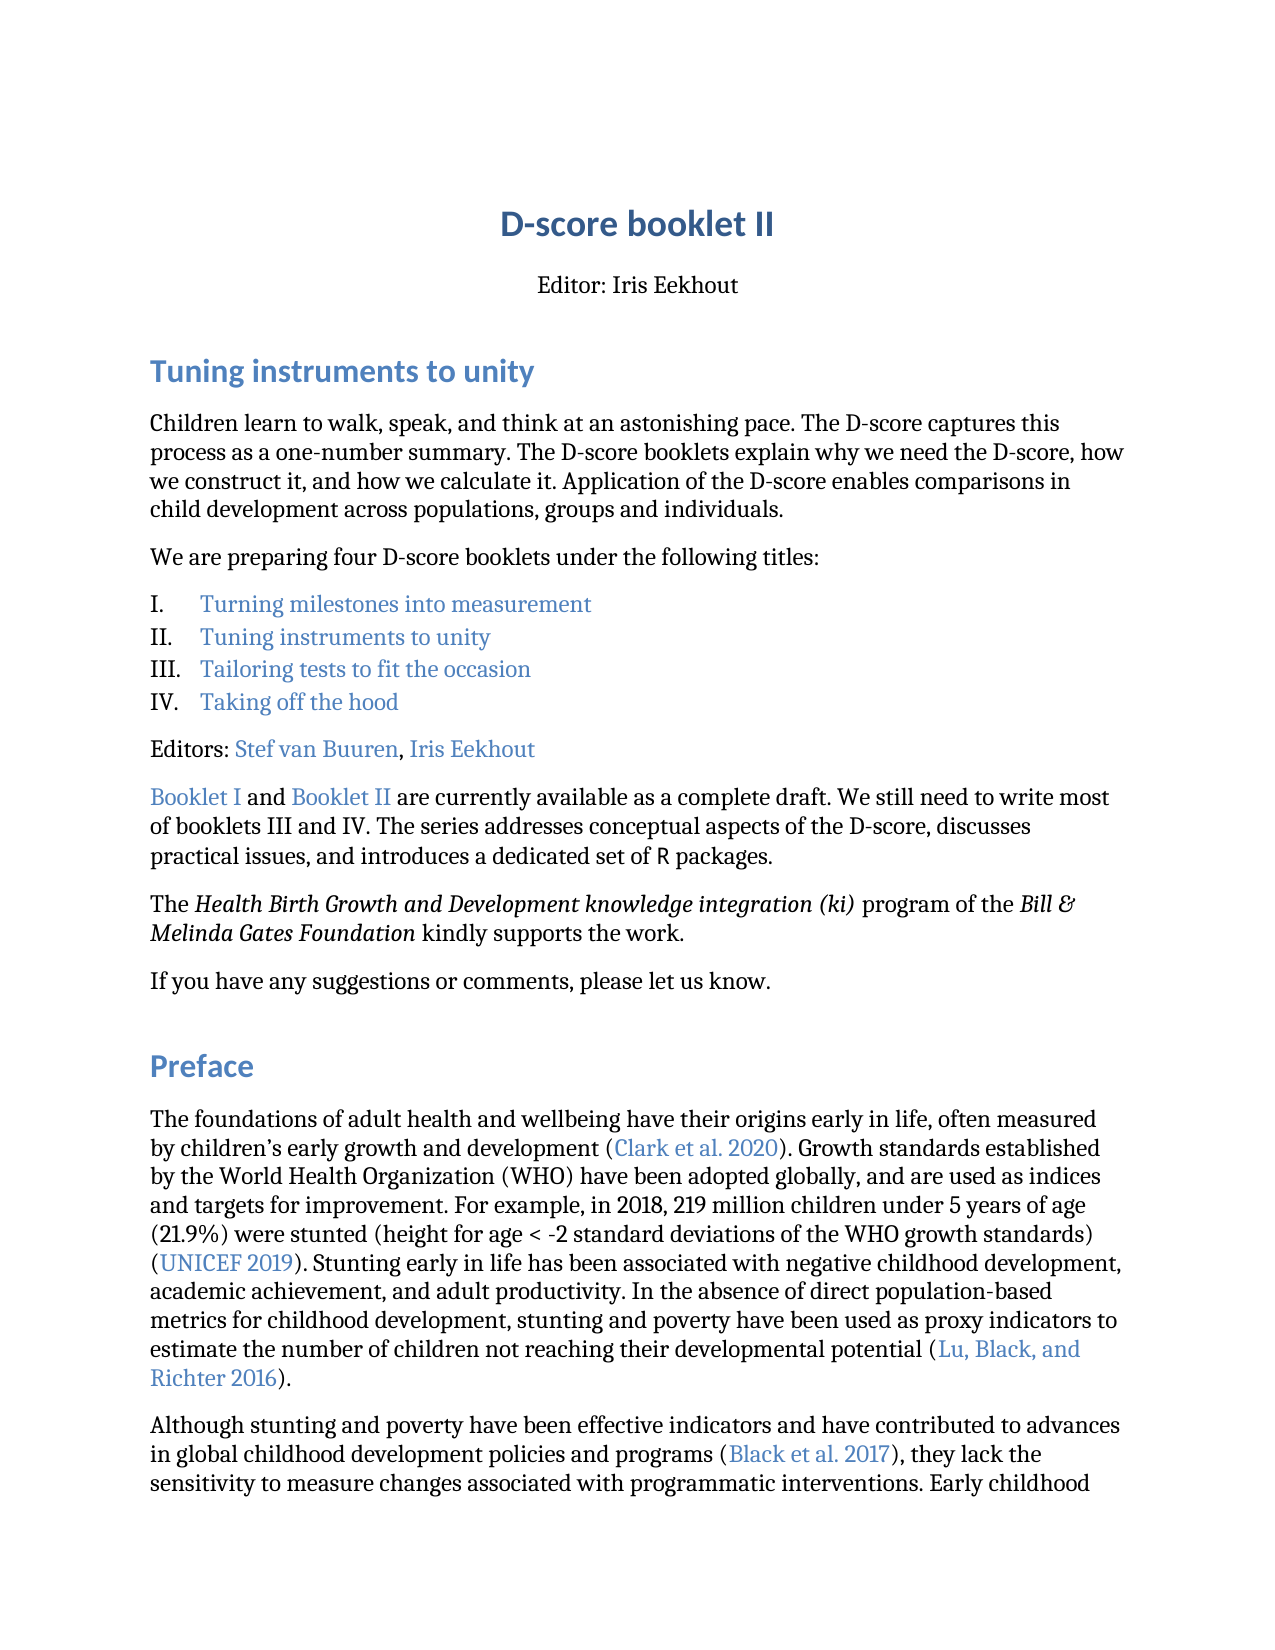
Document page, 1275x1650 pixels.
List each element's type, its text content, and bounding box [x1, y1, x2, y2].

text Editor: Iris Eekhout [150, 271, 1125, 299]
list Tailoring tests to fit the occasion [150, 655, 1125, 684]
list Tuning instruments to unity [150, 623, 1125, 652]
text We are preparing four D-score booklets under the following titles: [150, 543, 1125, 572]
text If you have any suggestions or comments, please let us know. [150, 967, 1125, 995]
text The Health Birth Growth and Development knowledge integration (ki) program of the Bill & Melinda Gates Foundation kindly supports the work. [150, 890, 1125, 948]
text Editors: Stef van Buuren, Iris Eekhout [150, 735, 1125, 764]
title D-score booklet II [150, 200, 1125, 246]
list Turning milestones into measurement [150, 590, 1125, 619]
subtitle Tuning instruments to unity [150, 349, 1125, 390]
text Children learn to walk, speak, and think at an astonishing pace. The D-score captures this process as a one-number summary. The D-score booklets explain why we need the D-score, how we construct it, and how we calculate it. Application of the D-score enables comparisons in child development across populations, groups and individuals. [150, 409, 1125, 524]
list Taking off the hood [150, 688, 1125, 717]
text Booklet I and Booklet II are currently available as a complete draft. We still need to write most of booklets III and IV. The series addresses conceptual aspects of the D-score, discusses practical issues, and introduces a dedicated set of R packages. [150, 783, 1125, 872]
text The foundations of adult health and wellbeing have their origins early in life, often measured by children’s early growth and development (Clark et al. 2020). Growth standards established by the World Health Organization (WHO) have been adopted globally, and are used as indices and targets for improvement. For example, in 2018, 219 million children under 5 years of age (21.9%) were stunted (height for age < -2 standard deviations of the WHO growth standards) (UNICEF 2019). Stunting early in life has been associated with negative childhood development, academic achievement, and adult productivity. In the absence of direct population-based metrics for childhood development, stunting and poverty have been used as proxy indicators to estimate the number of children not reaching their developmental potential (Lu, Black, and Richter 2016). [150, 1105, 1125, 1392]
subtitle Preface [150, 1045, 1125, 1086]
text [150, 1411, 1125, 1497]
